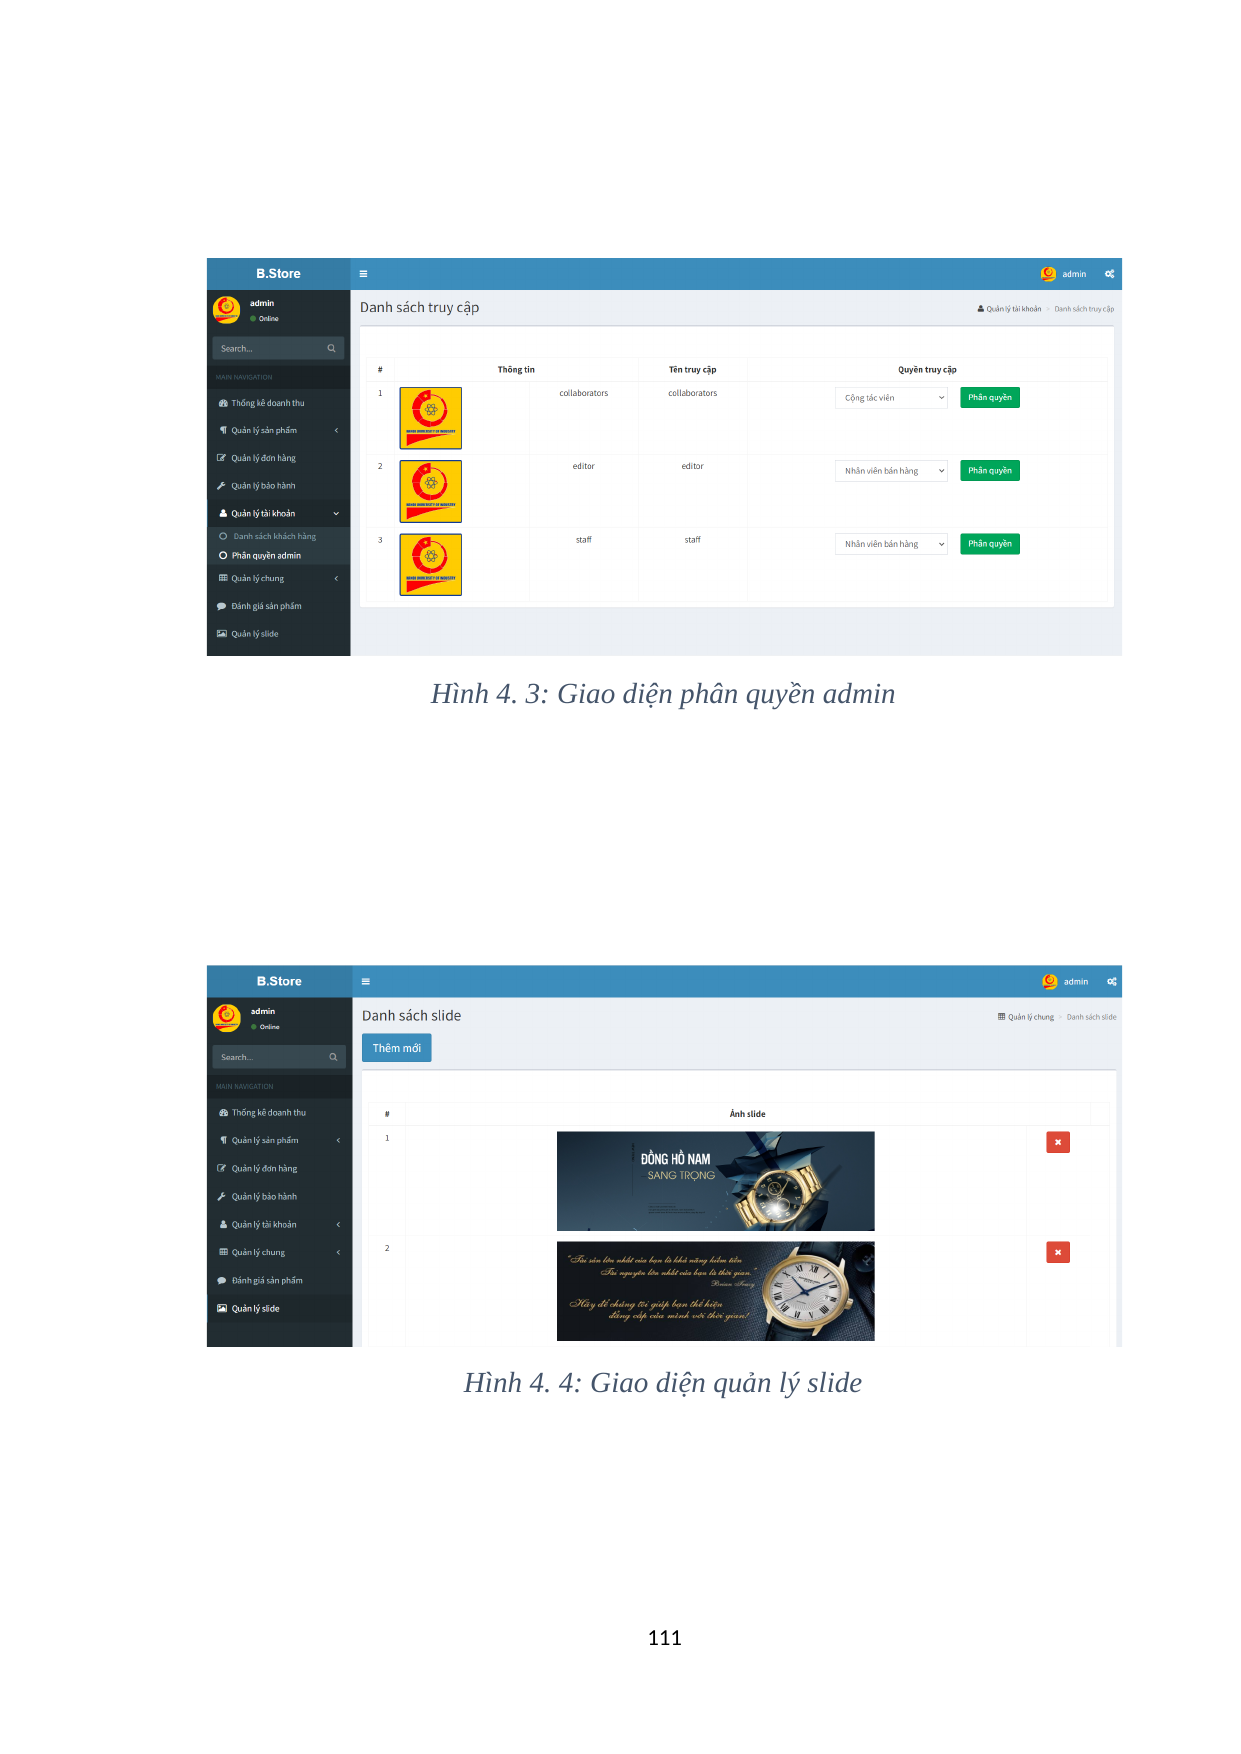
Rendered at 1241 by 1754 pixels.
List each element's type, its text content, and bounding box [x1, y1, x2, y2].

text Hình 4. 4: Giao diện quản lý slide [207, 1366, 1122, 1399]
picture [206, 964, 1123, 1347]
text Hình 4. 3: Giao diện phân quyền admin [207, 676, 1122, 709]
picture [206, 258, 1123, 656]
